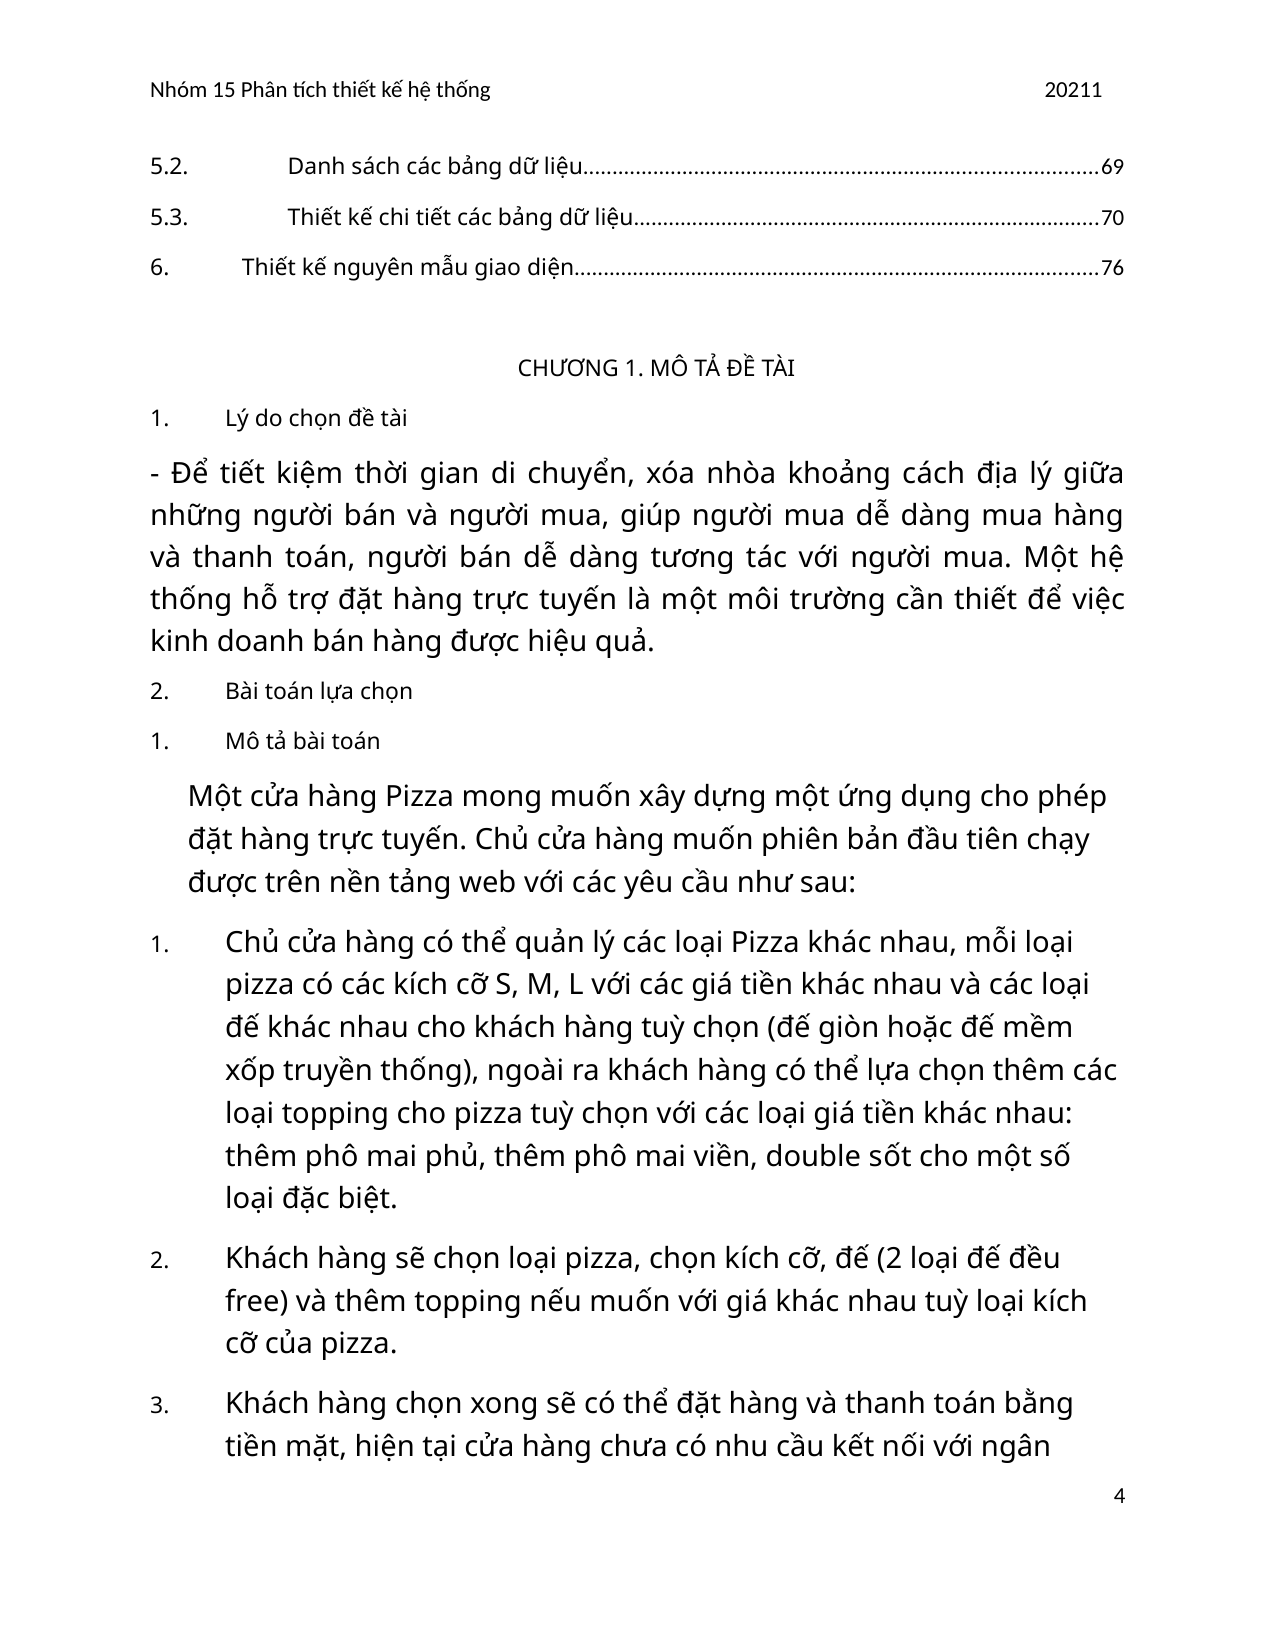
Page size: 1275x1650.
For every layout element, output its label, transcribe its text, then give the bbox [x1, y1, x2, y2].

list Mô tả bài toán [150, 725, 1125, 757]
list Khách hàng sẽ chọn loại pizza, chọn kích cỡ, đế (2 loại đế đều free) và thêm topping nếu muốn với giá khác nhau tuỳ loại kích cỡ của pizza. [150, 1237, 1125, 1362]
list Lý do chọn đề tài [150, 402, 1125, 433]
list Bài toán lựa chọn [150, 675, 1125, 706]
list Chủ cửa hàng có thể quản lý các loại Pizza khác nhau, mỗi loại pizza có các kích cỡ S, M, L với các giá tiền khác nhau và các loại đế khác nhau cho khách hàng tuỳ chọn (đế giòn hoặc đế mềm xốp truyền thống), ngoài ra khách hàng có thể lựa chọn thêm các loại topping cho pizza tuỳ chọn với các loại giá tiền khác nhau: thêm phô mai phủ, thêm phô mai viền, double sốt cho một số loại đặc biệt. [150, 921, 1125, 1217]
text Một cửa hàng Pizza mong muốn xây dựng một ứng dụng cho phép đặt hàng trực tuyến. Chủ cửa hàng muốn phiên bản đầu tiên chạy được trên nền tảng web với các yêu cầu như sau: [187, 776, 1125, 901]
text - Để tiết kiệm thời gian di chuyển, xóa nhòa khoảng cách địa lý giữa những người bán và người mua, giúp người mua dễ dàng mua hàng và thanh toán, người bán dễ dàng tương tác với người mua. Một hệ thống hỗ trợ đặt hàng trực tuyến là một môi trường cần thiết để việc kinh doanh bán hàng được hiệu quả. [150, 452, 1125, 660]
text CHƯƠNG 1. MÔ TẢ ĐỀ TÀI [187, 352, 1125, 383]
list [150, 1382, 1125, 1465]
